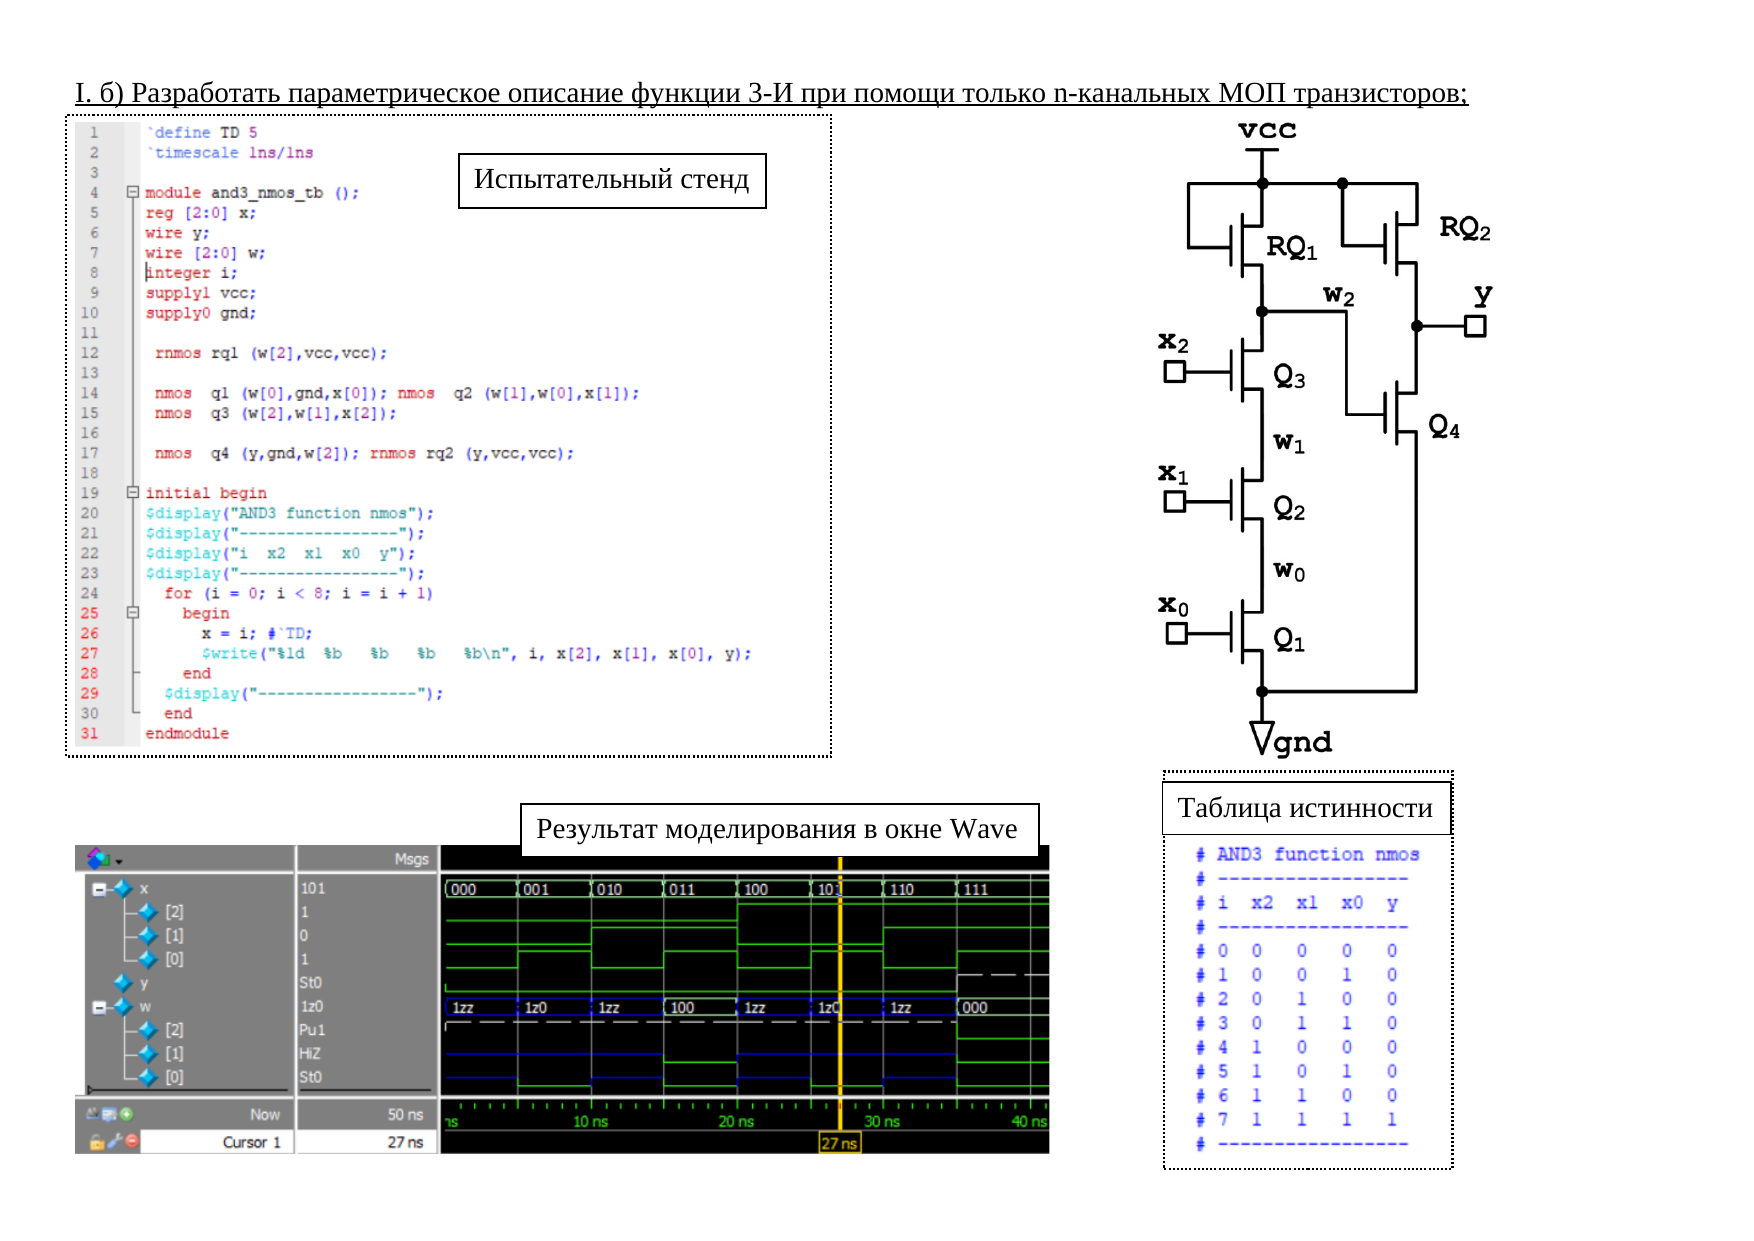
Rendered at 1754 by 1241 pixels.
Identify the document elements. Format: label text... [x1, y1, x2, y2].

picture [1194, 844, 1422, 1154]
picture [75, 845, 1050, 1154]
picture [75, 122, 757, 747]
picture [1030, 747, 1620, 761]
